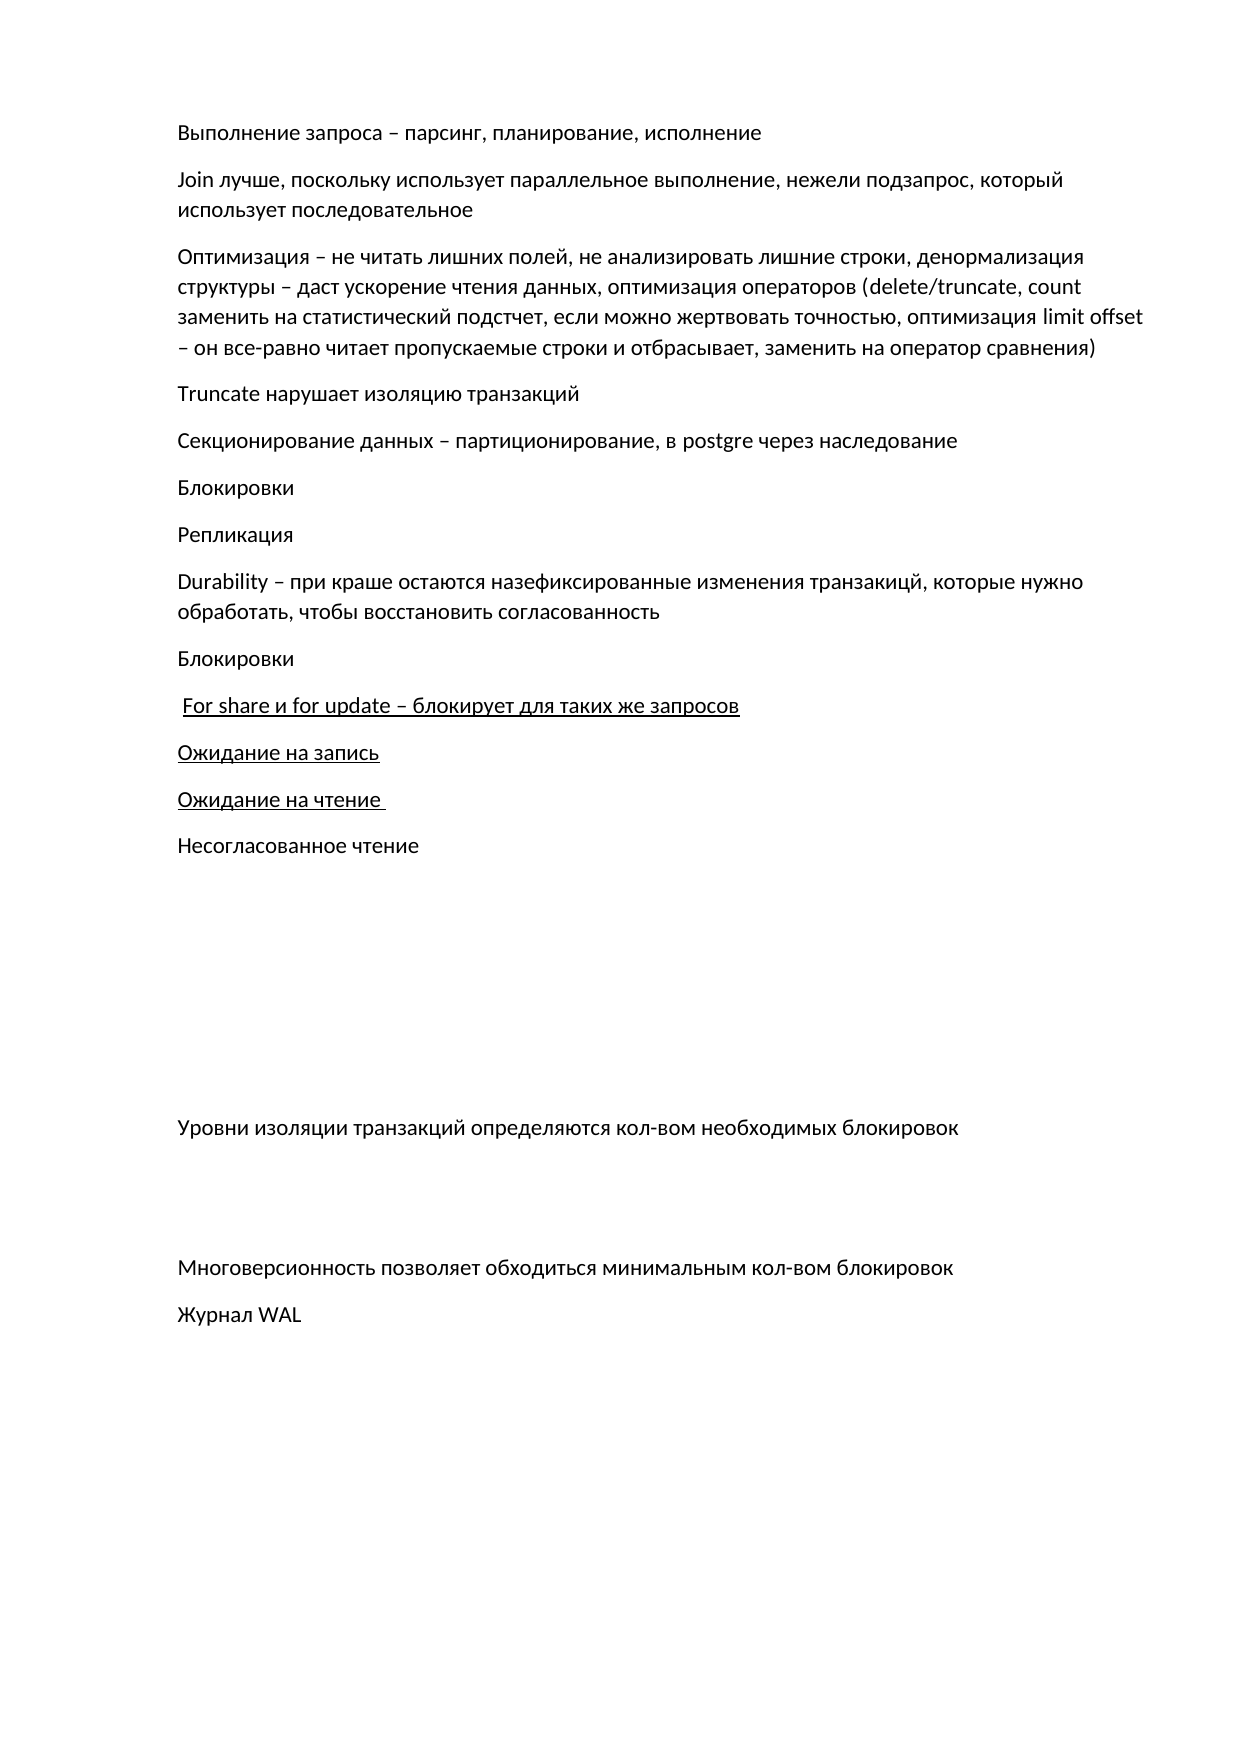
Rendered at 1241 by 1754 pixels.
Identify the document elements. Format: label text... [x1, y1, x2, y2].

text Несогласованное чтение [177, 832, 1152, 860]
text Join лучше, поскольку использует параллельное выполнение, нежели подзапрос, который использует последовательное [177, 165, 1152, 223]
text Журнал WAL [177, 1300, 1152, 1328]
text For share и for update – блокирует для таких же запросов [177, 691, 1152, 719]
text Ожидание на запись [177, 738, 1152, 766]
text Многоверсионность позволяет обходиться минимальным кол-вом блокировок [177, 1253, 1152, 1282]
text Ожидание на чтение [177, 785, 1152, 813]
text Блокировки [177, 644, 1152, 672]
text Durability – при краше остаются назефиксированные изменения транзакицй, которые нужно обработать, чтобы восстановить согласованность [177, 567, 1152, 625]
text Выполнение запроса – парсинг, планирование, исполнение [177, 118, 1152, 146]
text Уровни изоляции транзакций определяются кол-вом необходимых блокировок [177, 1113, 1152, 1141]
text Блокировки [177, 473, 1152, 501]
text Секционирование данных – партиционирование, в postgre через наследование [177, 426, 1152, 454]
text Truncate нарушает изоляцию транзакций [177, 379, 1152, 408]
text Оптимизация – не читать лишних полей, не анализировать лишние строки, денормализация структуры – даст ускорение чтения данных, оптимизация операторов (delete/truncate, count заменить на статистический подстчет, если можно жертвовать точностью, оптимизация limit offset – он все-равно читает пропускаемые строки и отбрасывает, заменить на оператор сравнения) [177, 242, 1152, 361]
text Репликация [177, 520, 1152, 548]
